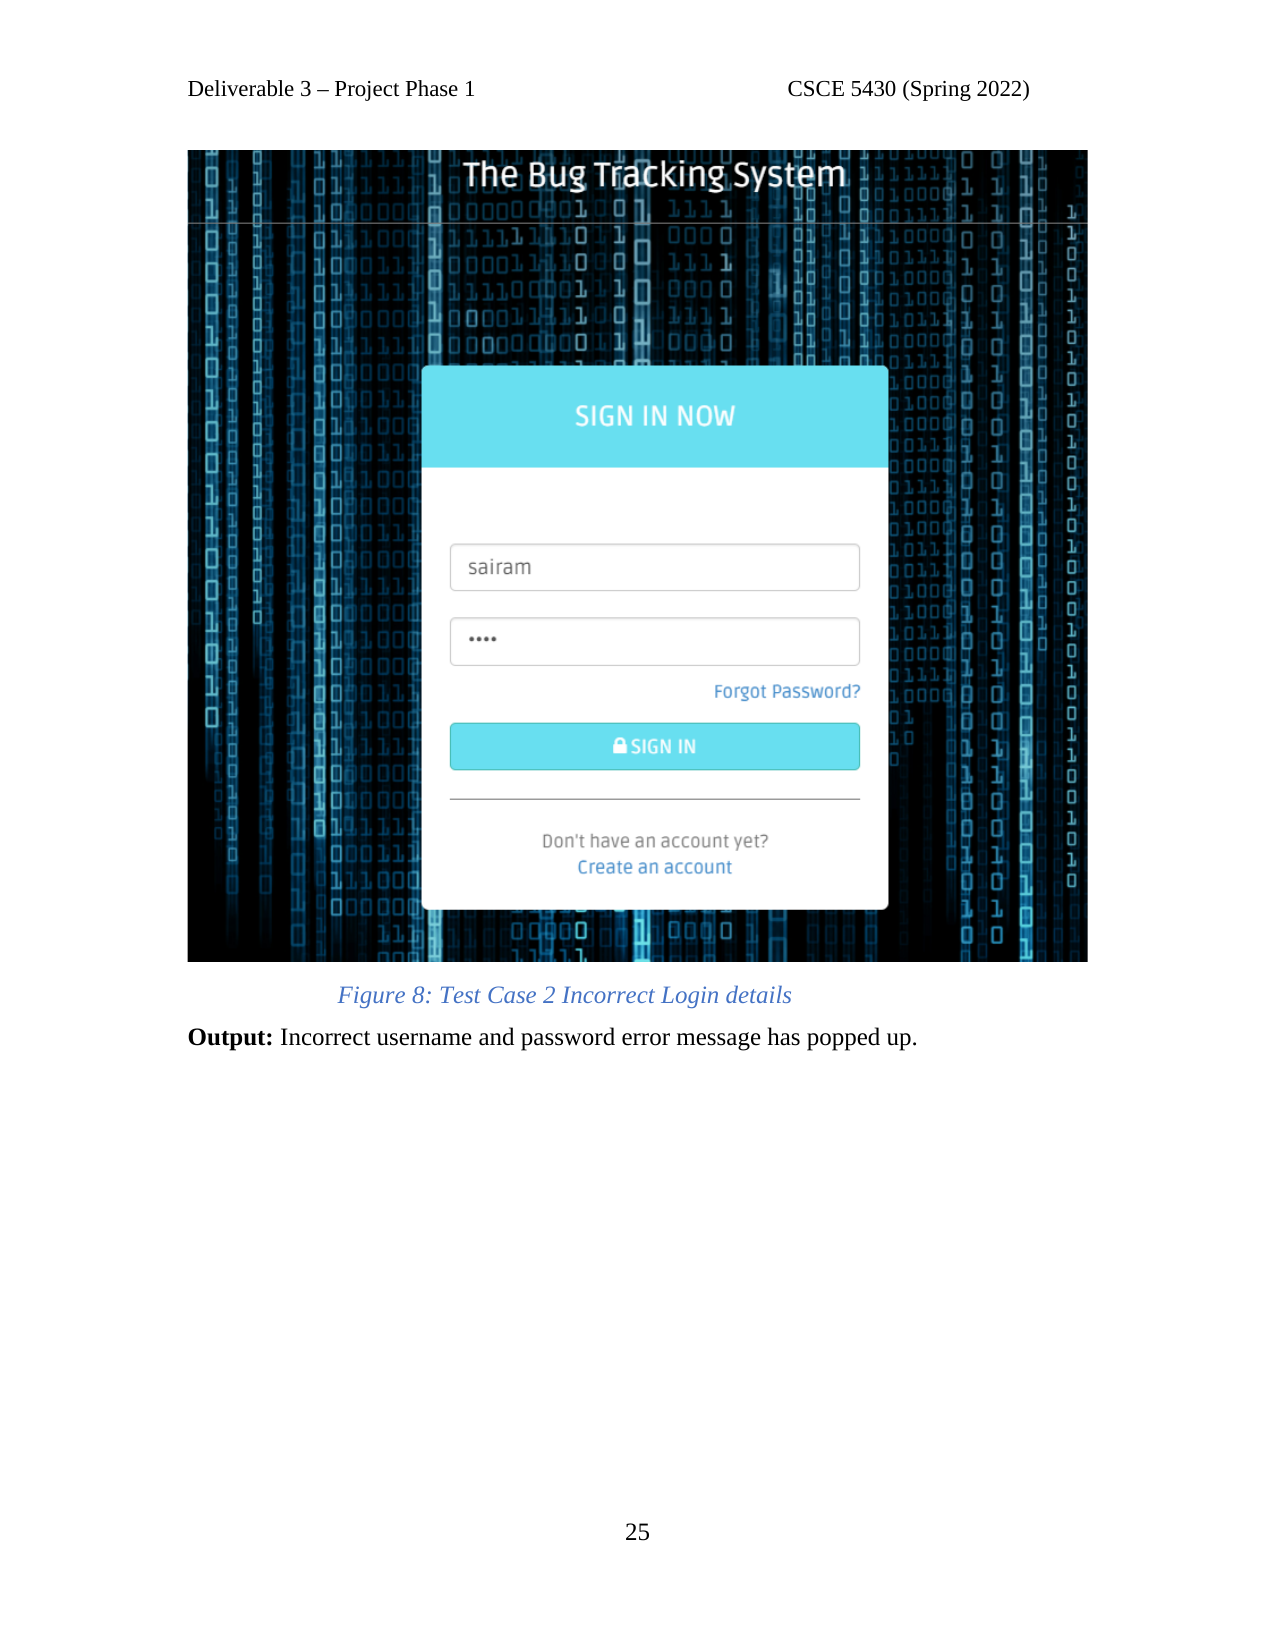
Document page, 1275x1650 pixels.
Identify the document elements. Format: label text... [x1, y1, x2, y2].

text Figure 8: Test Case 2 Incorrect Login details [262, 981, 1087, 1009]
text Output: Incorrect username and password error message has popped up. [187, 1022, 1116, 1051]
picture [187, 150, 1088, 962]
